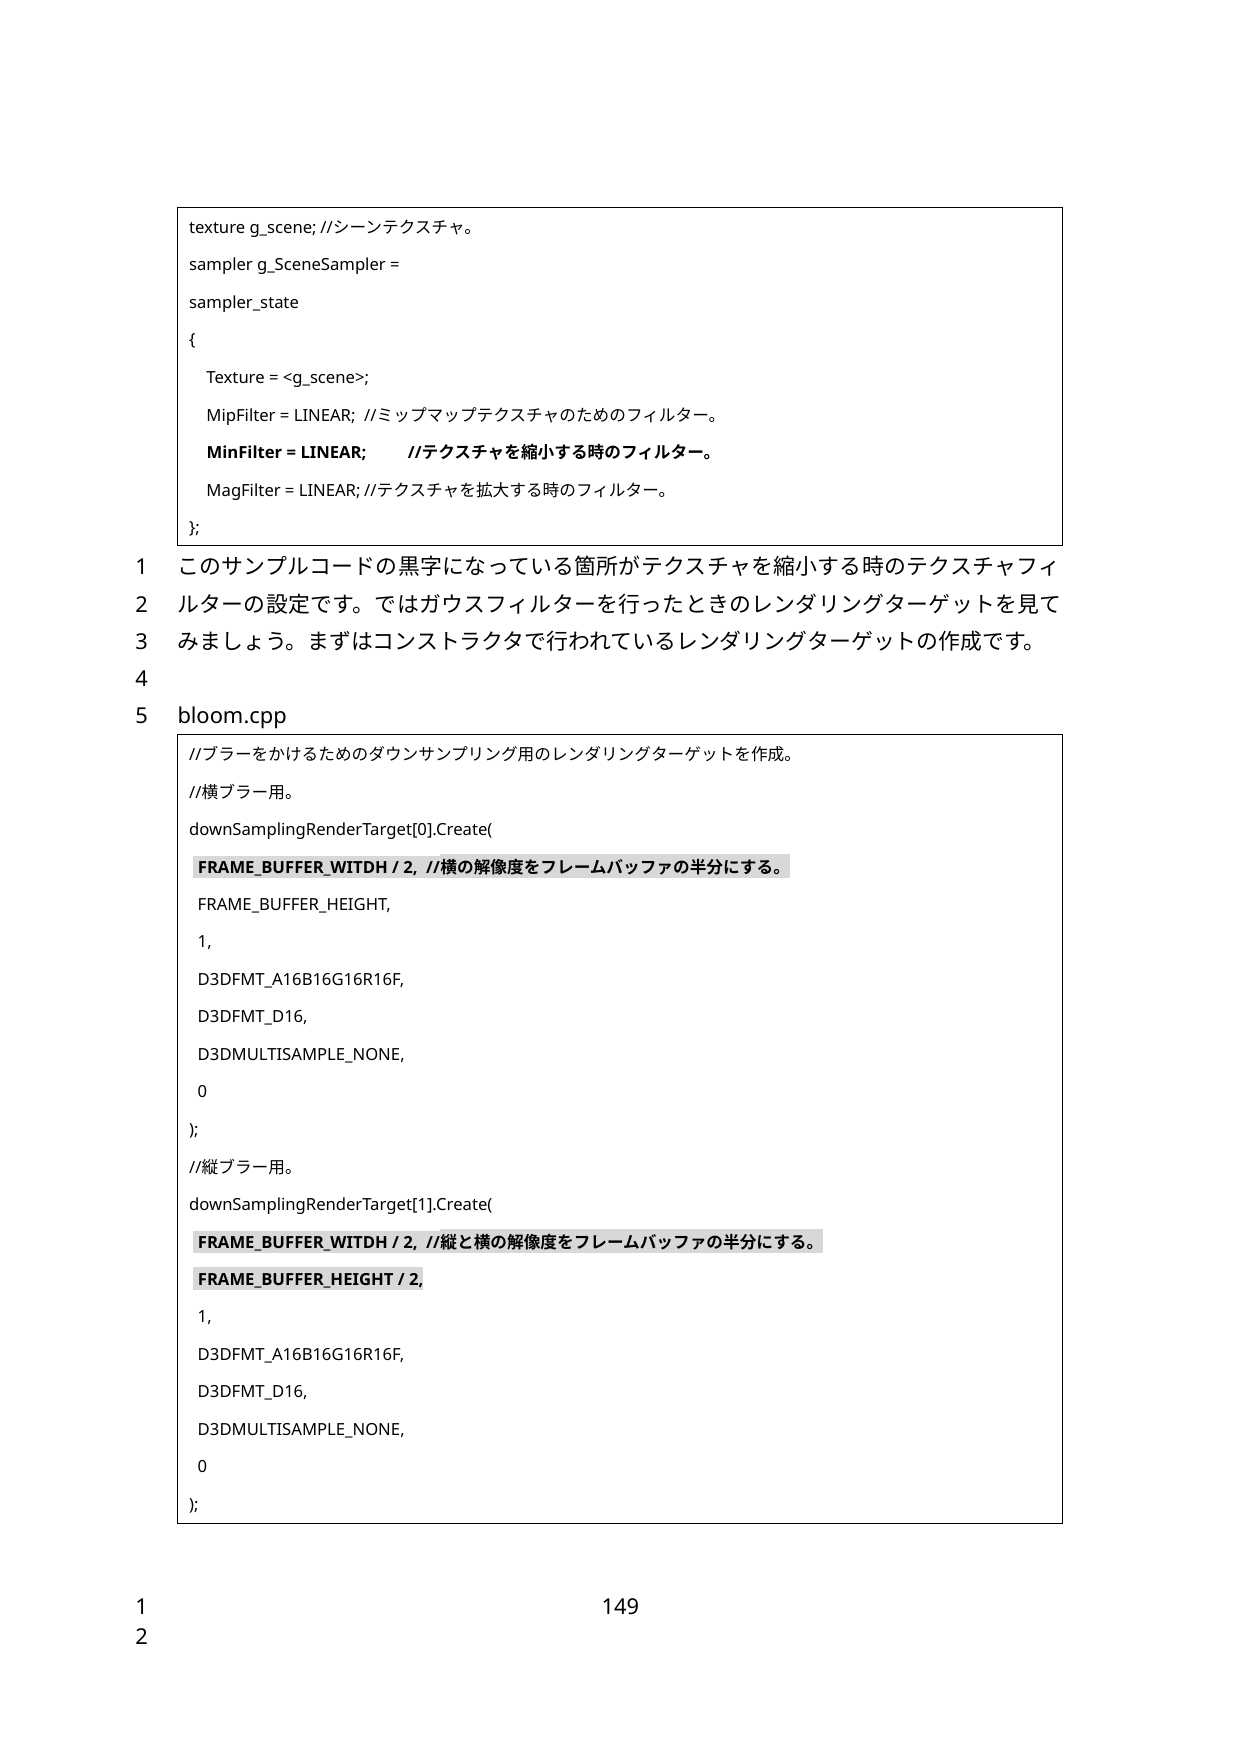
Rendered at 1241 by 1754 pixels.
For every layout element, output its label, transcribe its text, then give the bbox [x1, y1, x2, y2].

table_header //ブラーをかけるためのダウンサンプリング用のレンダリングターゲットを作成。 //横ブラー用。 downSamplingRenderTarget[0].Create( FRAME_BUFFER_WITDH / 2, //横の解像度をフレームバッファの半分にする。 FRAME_BUFFER_HEIGHT, 1, D3DFMT_A16B16G16R16F, D3DFMT_D16, D3DMULTISAMPLE_NONE, 0 ); //縦ブラー用。 downSamplingRenderTarget[1].Create( FRAME_BUFFER_WITDH / 2, //縦と横の解像度をフレームバッファの半分にする。 FRAME_BUFFER_HEIGHT / 2, 1, D3DFMT_A16B16G16R16F, D3DFMT_D16, D3DMULTISAMPLE_NONE, 0 ); [178, 735, 1062, 1522]
text bloom.cpp [177, 696, 1063, 734]
text このサンプルコードの黒字になっている箇所がテクスチャを縮小する時のテクスチャフィルターの設定です。ではガウスフィルターを行ったときのレンダリングターゲットを見てみましょう。まずはコンストラクタで行われているレンダリングターゲットの作成です。 [177, 546, 1063, 659]
table_header texture g_scene; //シーンテクスチャ。 sampler g_SceneSampler = sampler_state { Texture = <g_scene>; MipFilter = LINEAR; //ミップマップテクスチャのためのフィルター。 MinFilter = LINEAR; //テクスチャを縮小する時のフィルター。 MagFilter = LINEAR; //テクスチャを拡大する時のフィルター。 }; [178, 208, 1062, 545]
